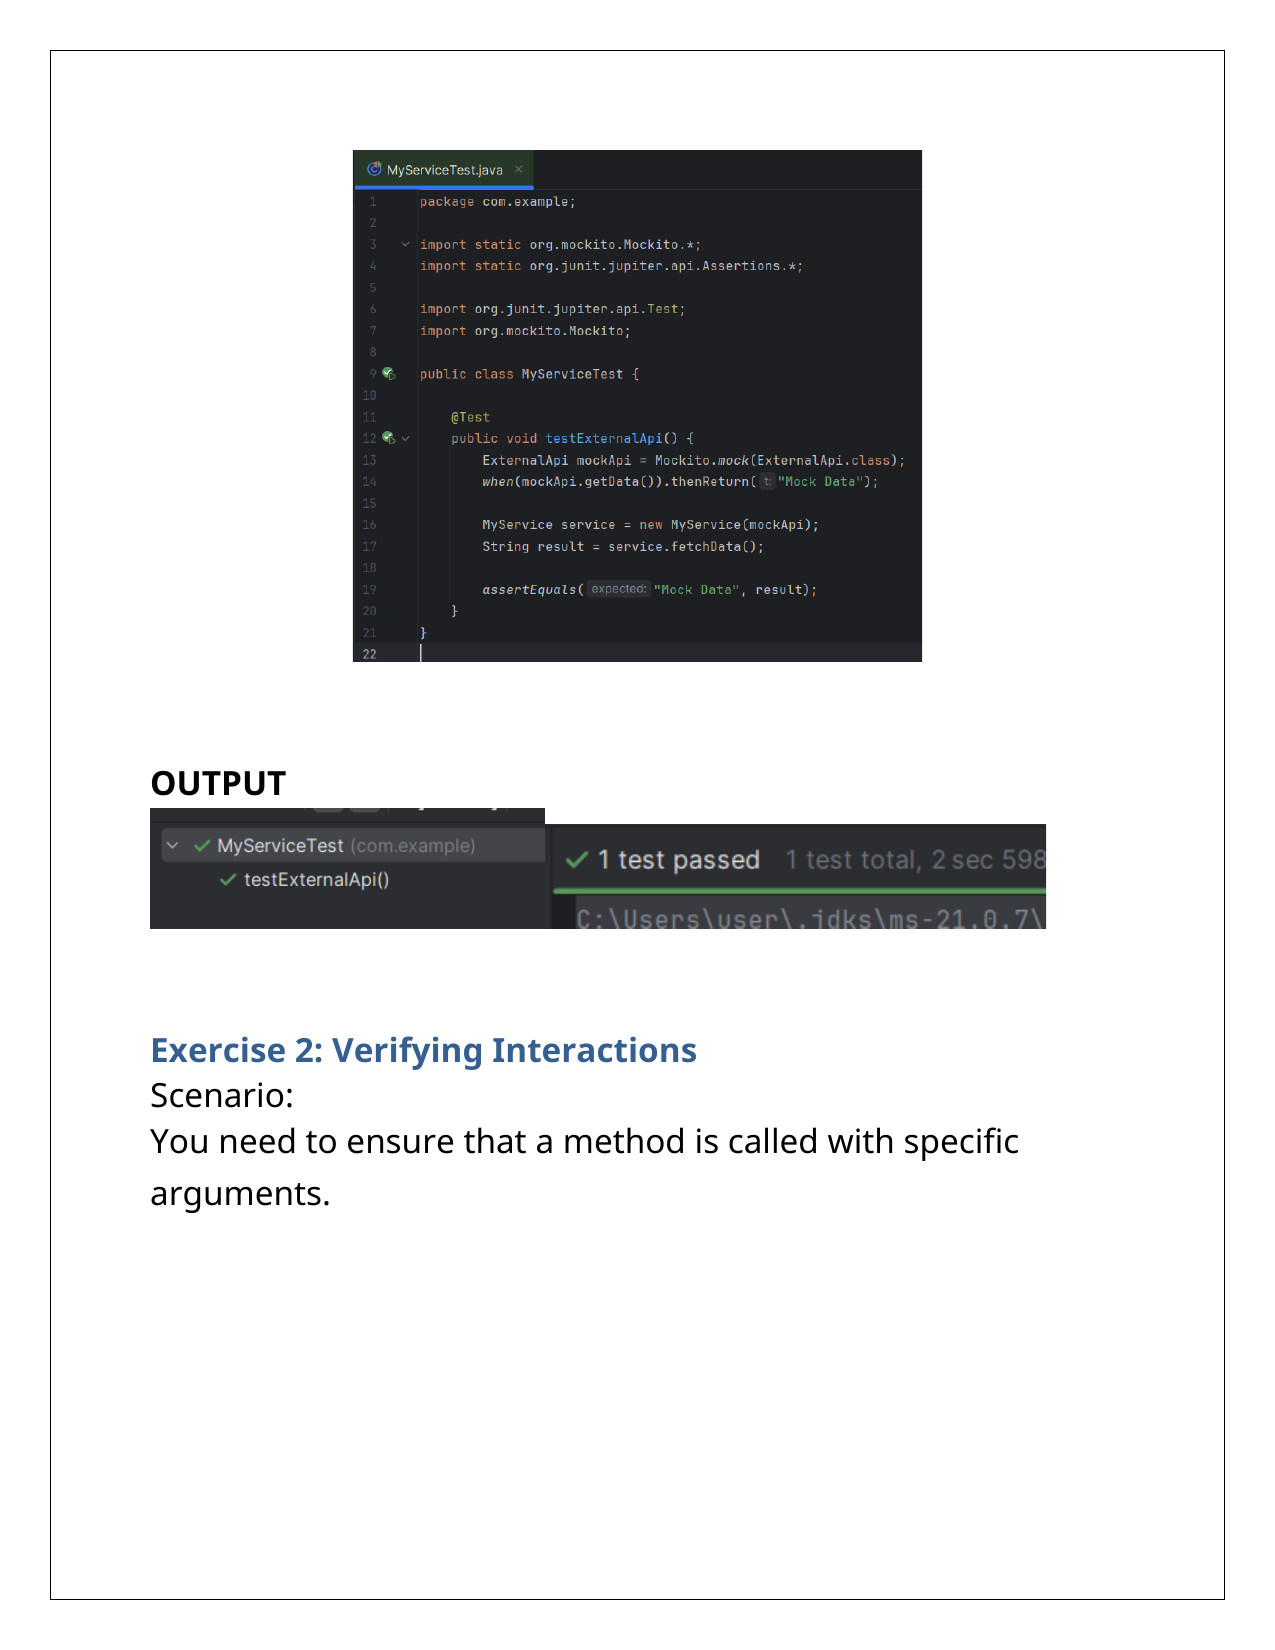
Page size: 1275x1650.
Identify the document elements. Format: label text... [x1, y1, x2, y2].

text You need to ensure that a method is called with specific arguments. [150, 1117, 1125, 1215]
picture [150, 808, 1047, 929]
text Exercise 2: Verifying Interactions [150, 1027, 1125, 1072]
text Scenario: [150, 1072, 1125, 1117]
picture [352, 150, 923, 662]
